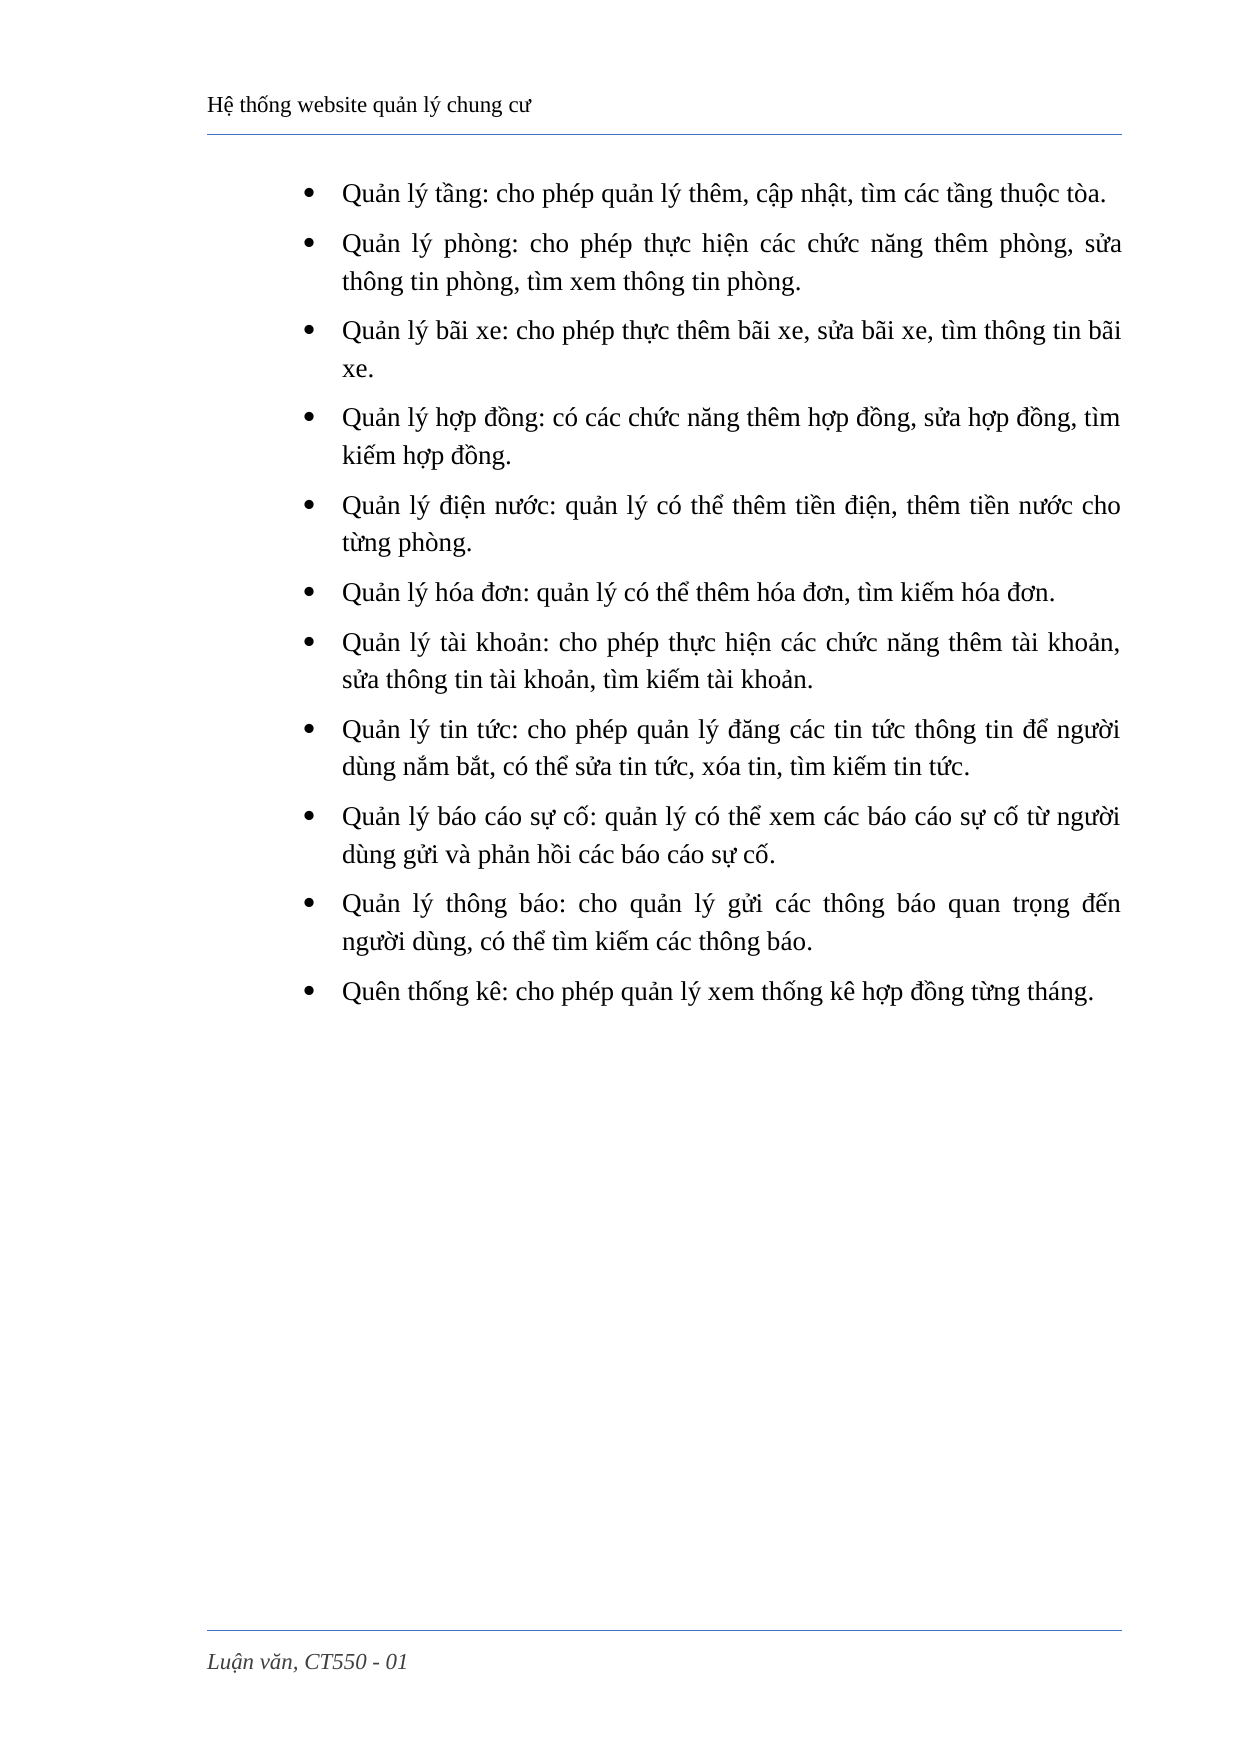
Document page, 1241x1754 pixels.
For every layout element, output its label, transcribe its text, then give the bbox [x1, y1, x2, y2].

list Quản lý thông báo: cho quản lý gửi các thông báo quan trọng đến người dùng, có thể tìm kiếm các thông báo. [304, 887, 1122, 956]
list Quên thống kê: cho phép quản lý xem thống kê hợp đồng từng tháng. [304, 975, 1122, 1006]
list Quản lý bãi xe: cho phép thực thêm bãi xe, sửa bãi xe, tìm thông tin bãi xe. [304, 314, 1122, 383]
list Quản lý hóa đơn: quản lý có thể thêm hóa đơn, tìm kiếm hóa đơn. [304, 576, 1122, 607]
list Quản lý tầng: cho phép quản lý thêm, cập nhật, tìm các tầng thuộc tòa. [304, 177, 1122, 208]
list Quản lý điện nước: quản lý có thể thêm tiền điện, thêm tiền nước cho từng phòng. [304, 489, 1122, 557]
list Quản lý hợp đồng: có các chức năng thêm hợp đồng, sửa hợp đồng, tìm kiếm hợp đồng. [304, 402, 1122, 470]
list Quản lý báo cáo sự cố: quản lý có thể xem các báo cáo sự cố từ người dùng gửi và phản hồi các báo cáo sự cố. [304, 800, 1122, 869]
list Quản lý phòng: cho phép thực hiện các chức năng thêm phòng, sửa thông tin phòng, tìm xem thông tin phòng. [304, 227, 1122, 296]
list Quản lý tin tức: cho phép quản lý đăng các tin tức thông tin để người dùng nắm bắt, có thể sửa tin tức, xóa tin, tìm kiếm tin tức. [304, 713, 1122, 782]
list Quản lý tài khoản: cho phép thực hiện các chức năng thêm tài khoản, sửa thông tin tài khoản, tìm kiếm tài khoản. [304, 626, 1122, 694]
